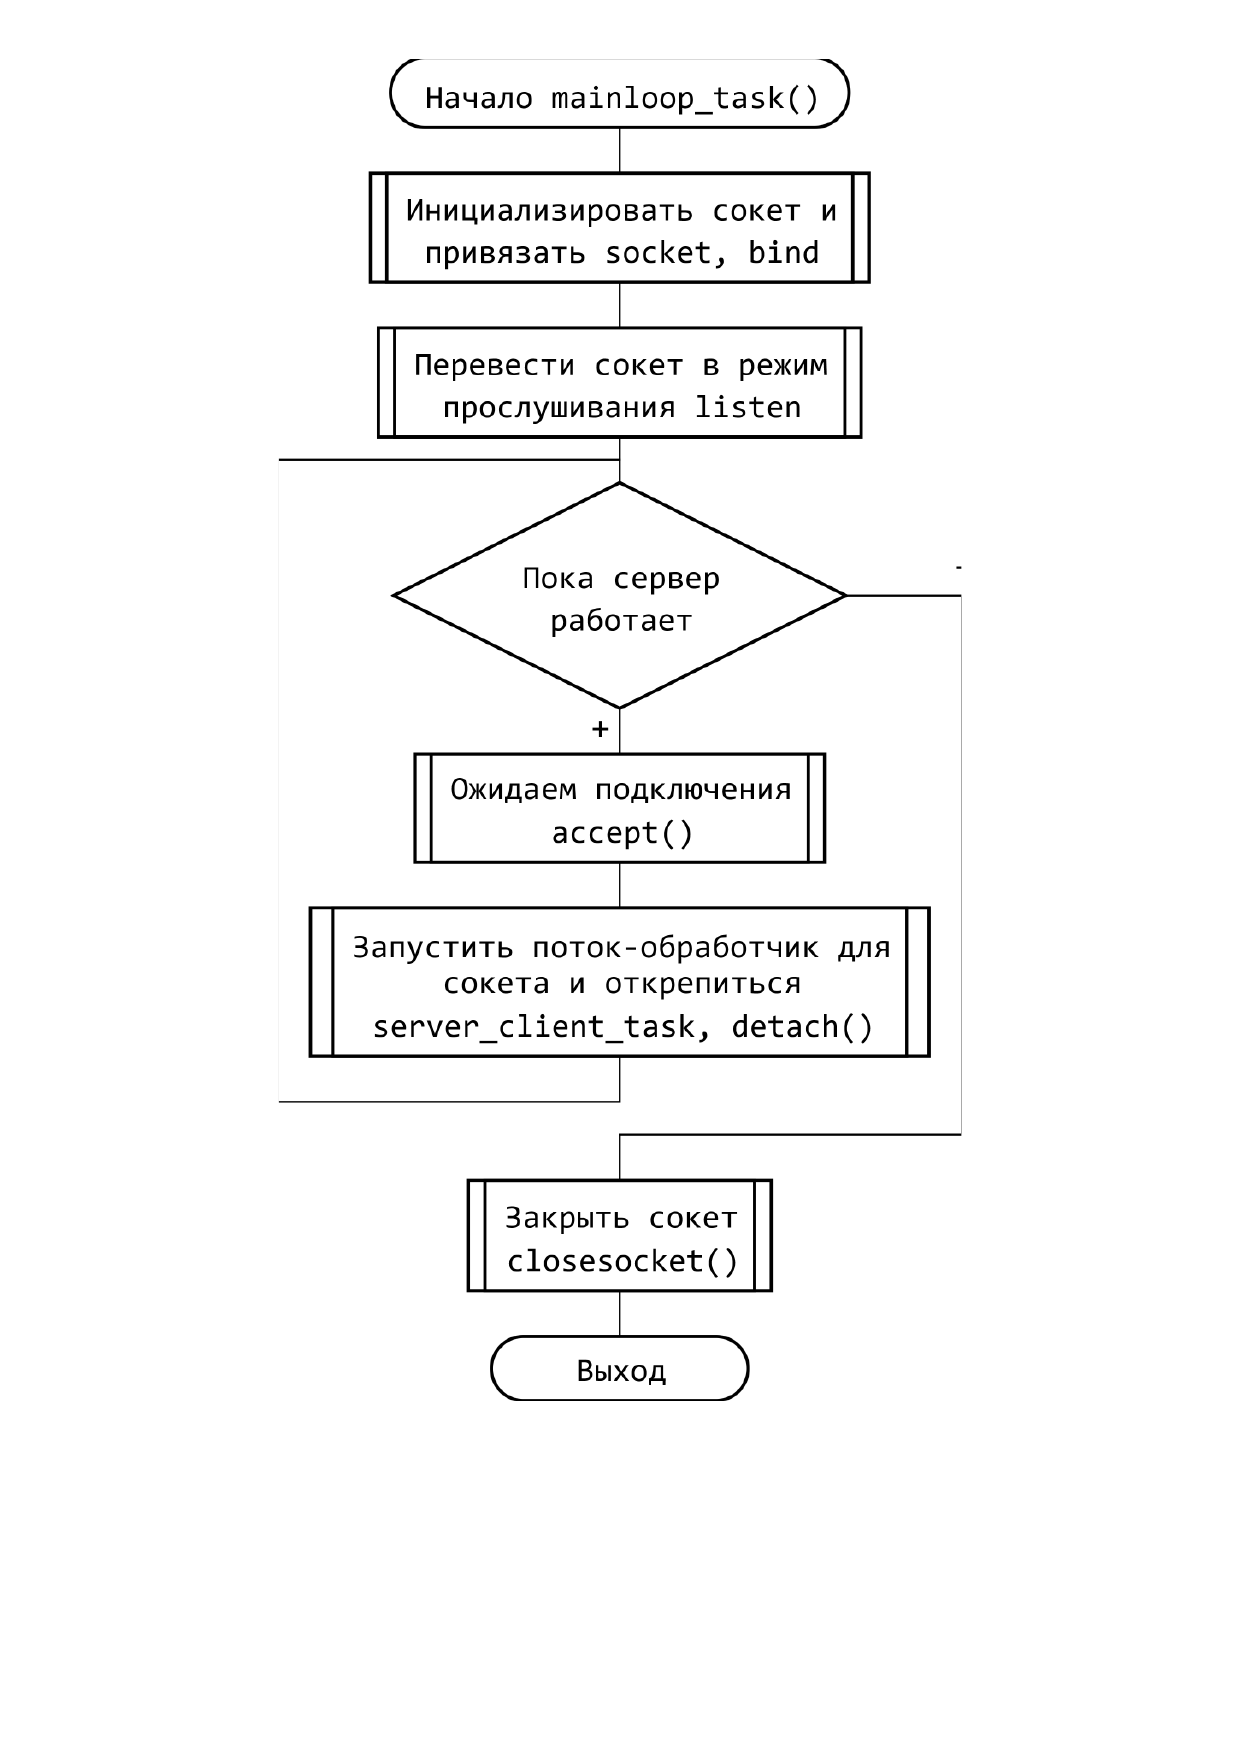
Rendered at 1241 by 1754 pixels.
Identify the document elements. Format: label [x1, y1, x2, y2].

picture [278, 59, 962, 1401]
